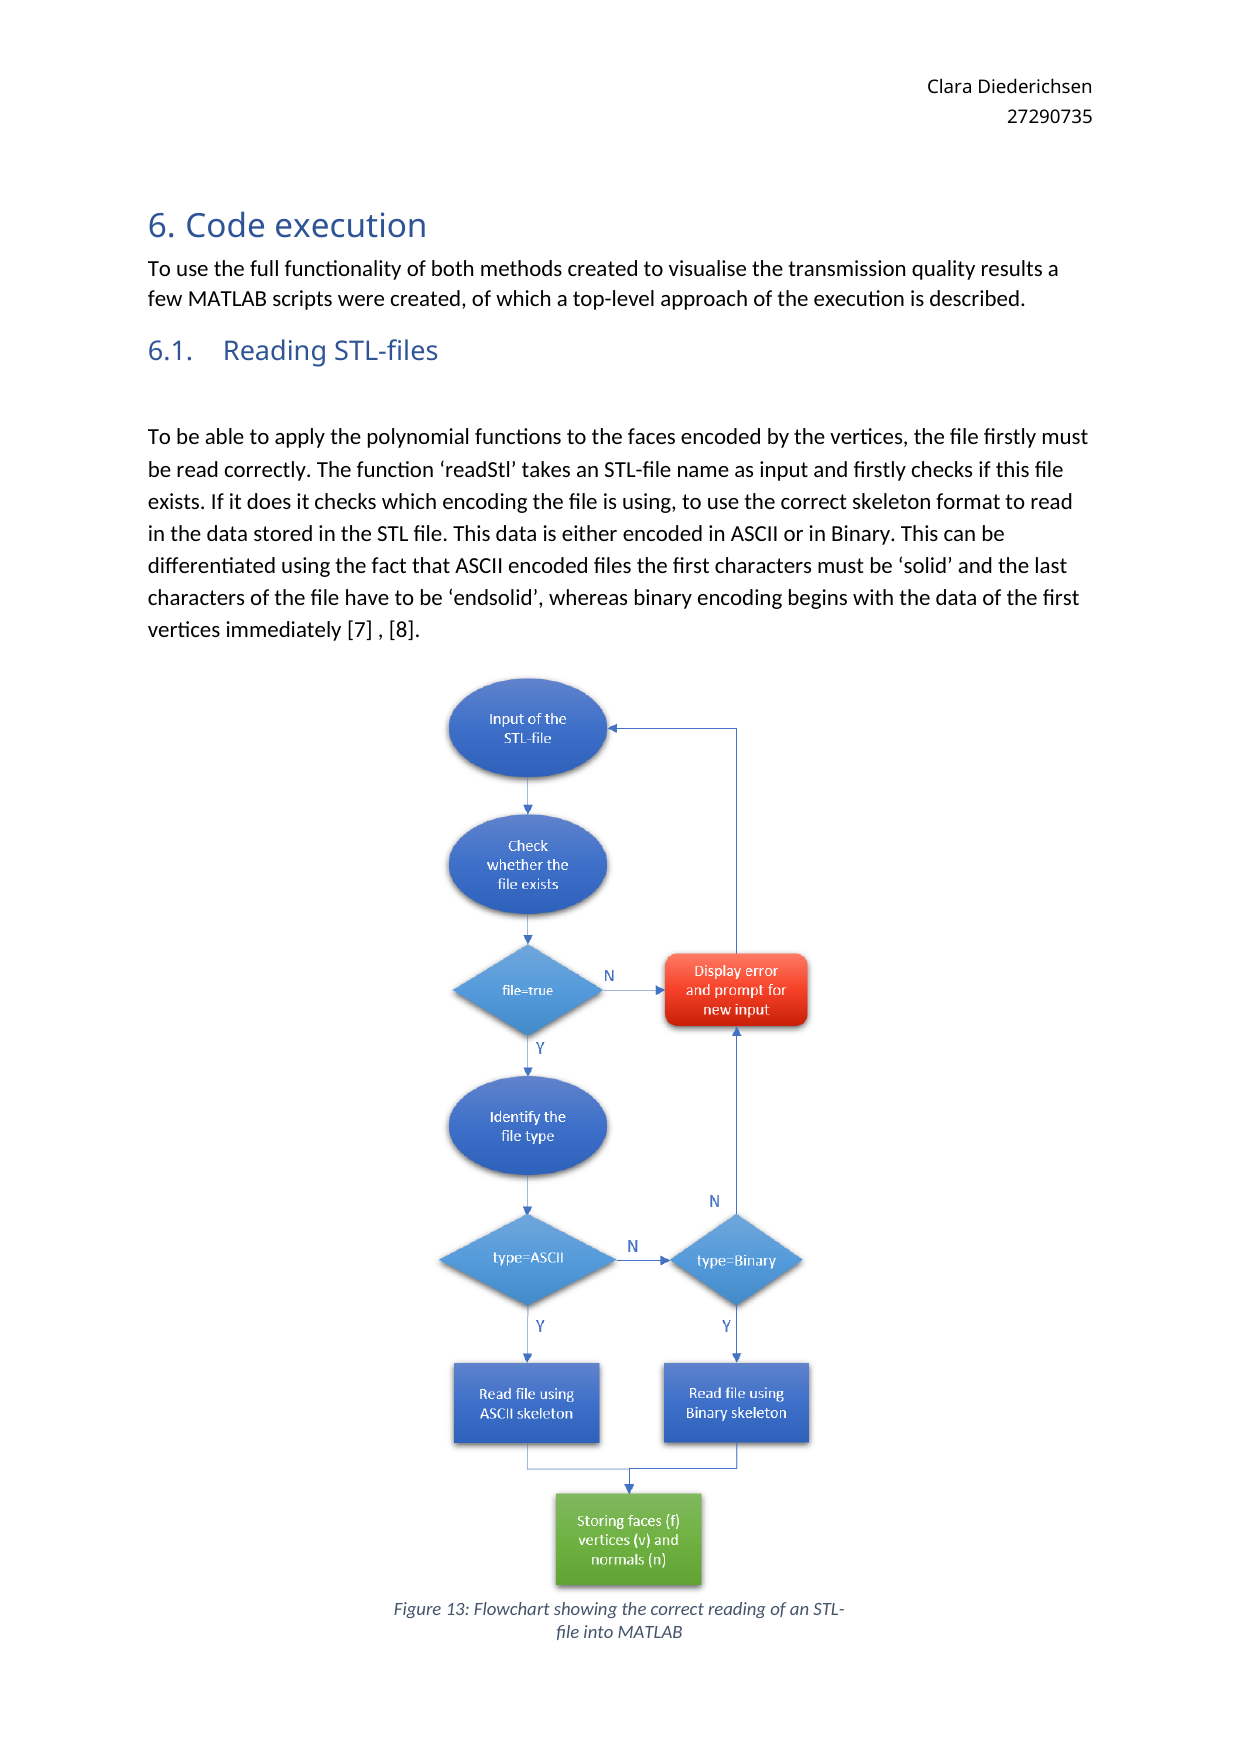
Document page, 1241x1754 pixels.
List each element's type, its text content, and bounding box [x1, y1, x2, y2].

picture [388, 658, 852, 1597]
text To be able to apply the polynomial functions to the faces encoded by the vertices, the file firstly must be read correctly. The function ‘readStl’ takes an STL-file name as input and firstly checks if this file exists. If it does it checks which encoding the file is using, to use the correct skeleton format to read in the data stored in the STL file. This data is either encoded in ASCII or in Binary. This can be differentiated using the fact that ASCII encoded files the first characters must be ‘solid’ and the last characters of the file have to be ‘endsolid’, whereas binary encoding begins with the data of the first vertices immediately ,. [148, 422, 1093, 644]
text To use the full functionality of both methods created to visualise the transmission quality results a few MATLAB scripts were created, of which a top-level approach of the execution is described. [148, 254, 1093, 312]
subtitle Reading STL-files [148, 331, 1093, 368]
subtitle Code execution [148, 202, 1093, 247]
